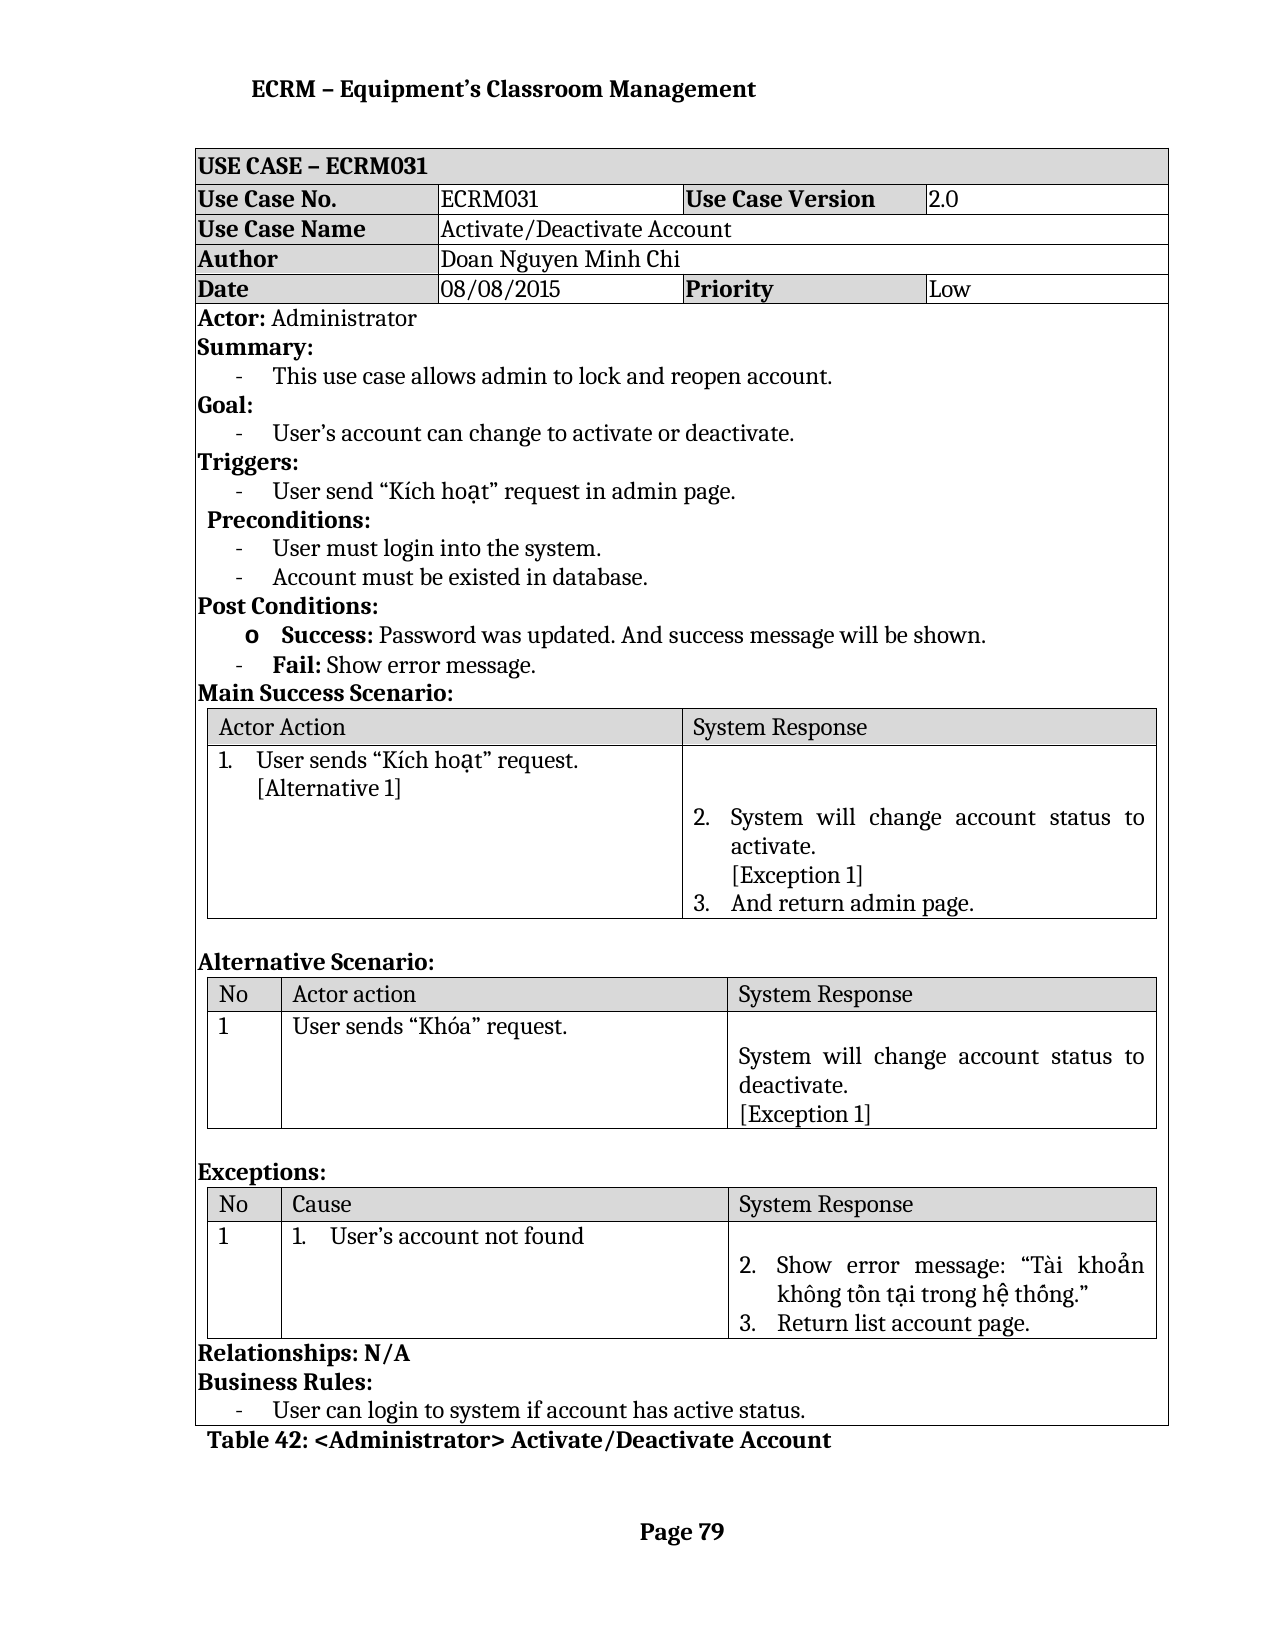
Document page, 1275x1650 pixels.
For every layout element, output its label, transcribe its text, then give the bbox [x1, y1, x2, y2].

table_header USE CASE – ECRM031 [196, 149, 1168, 184]
table_cell Use Case No. [196, 185, 438, 214]
text Table 42: <Administrator> Activate/Deactivate Account [207, 1426, 1157, 1455]
table_cell Author [196, 245, 438, 273]
table_cell Activate/Deactivate Account [439, 215, 1168, 244]
table_cell Date [196, 275, 438, 303]
table_cell Use Case Version [684, 185, 926, 214]
table_cell Priority [684, 275, 926, 303]
table_cell Low [927, 275, 1168, 303]
table_cell Use Case Name [196, 215, 438, 244]
table_cell ECRM031 [439, 185, 683, 214]
table_cell 08/08/2015 [439, 275, 683, 303]
table_cell Actor: Administrator Summary: This use case allows admin to lock and reopen account. Goal: User’s account can change to activate or deactivate. Triggers: User send “Kích hoạt” request in admin page. Preconditions: User must login into the system. Account must be existed in database. Post Conditions: Success: Password was updated. And success message will be shown. Fail: Show error message. Main Success Scenario: Alternative Scenario: Exceptions: Relationships: N/A Business Rules: User can login to system if account has active status. [196, 304, 1168, 1425]
table_cell 2.0 [927, 185, 1168, 214]
table_cell Doan Nguyen Minh Chi [439, 245, 1168, 273]
